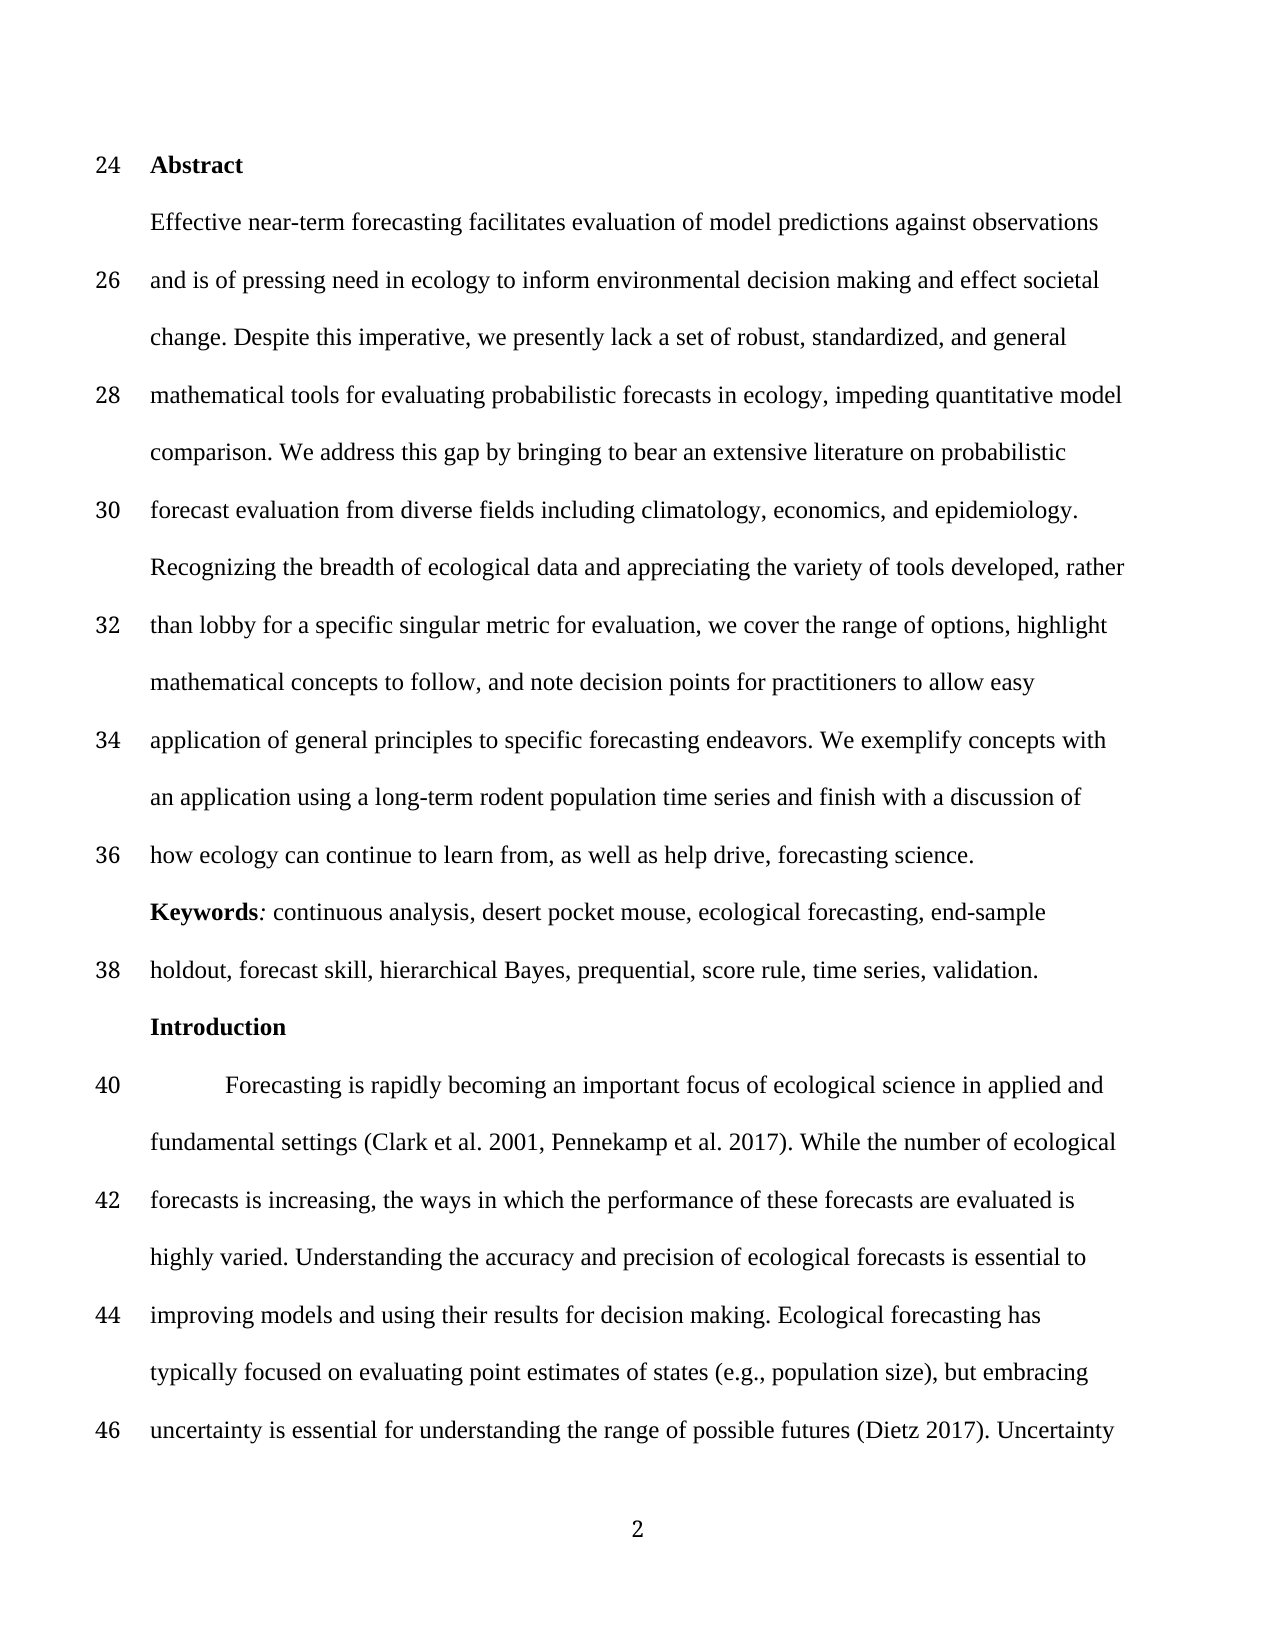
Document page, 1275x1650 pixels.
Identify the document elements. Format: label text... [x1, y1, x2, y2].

text Effective near-term forecasting facilitates evaluation of model predictions against observations and is of pressing need in ecology to inform environmental decision making and effect societal change. Despite this imperative, we presently lack a set of robust, standardized, and general mathematical tools for evaluating probabilistic forecasts in ecology, impeding quantitative model comparison. We address this gap by bringing to bear an extensive literature on probabilistic forecast evaluation from diverse fields including climatology, economics, and epidemiology. Recognizing the breadth of ecological data and appreciating the variety of tools developed, rather than lobby for a specific singular metric for evaluation, we cover the range of options, highlight mathematical concepts to follow, and note decision points for practitioners to allow easy application of general principles to specific forecasting endeavors. We exemplify concepts with an application using a long-term rodent population time series and finish with a discussion of how ecology can continue to learn from, as well as help drive, forecasting science. [150, 207, 1125, 869]
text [150, 1070, 1125, 1444]
text Introduction [150, 1012, 1125, 1041]
text Abstract [150, 150, 1125, 179]
text Keywords: continuous analysis, desert pocket mouse, ecological forecasting, end-sample holdout, forecast skill, hierarchical Bayes, prequential, score rule, time series, validation. [150, 897, 1125, 984]
